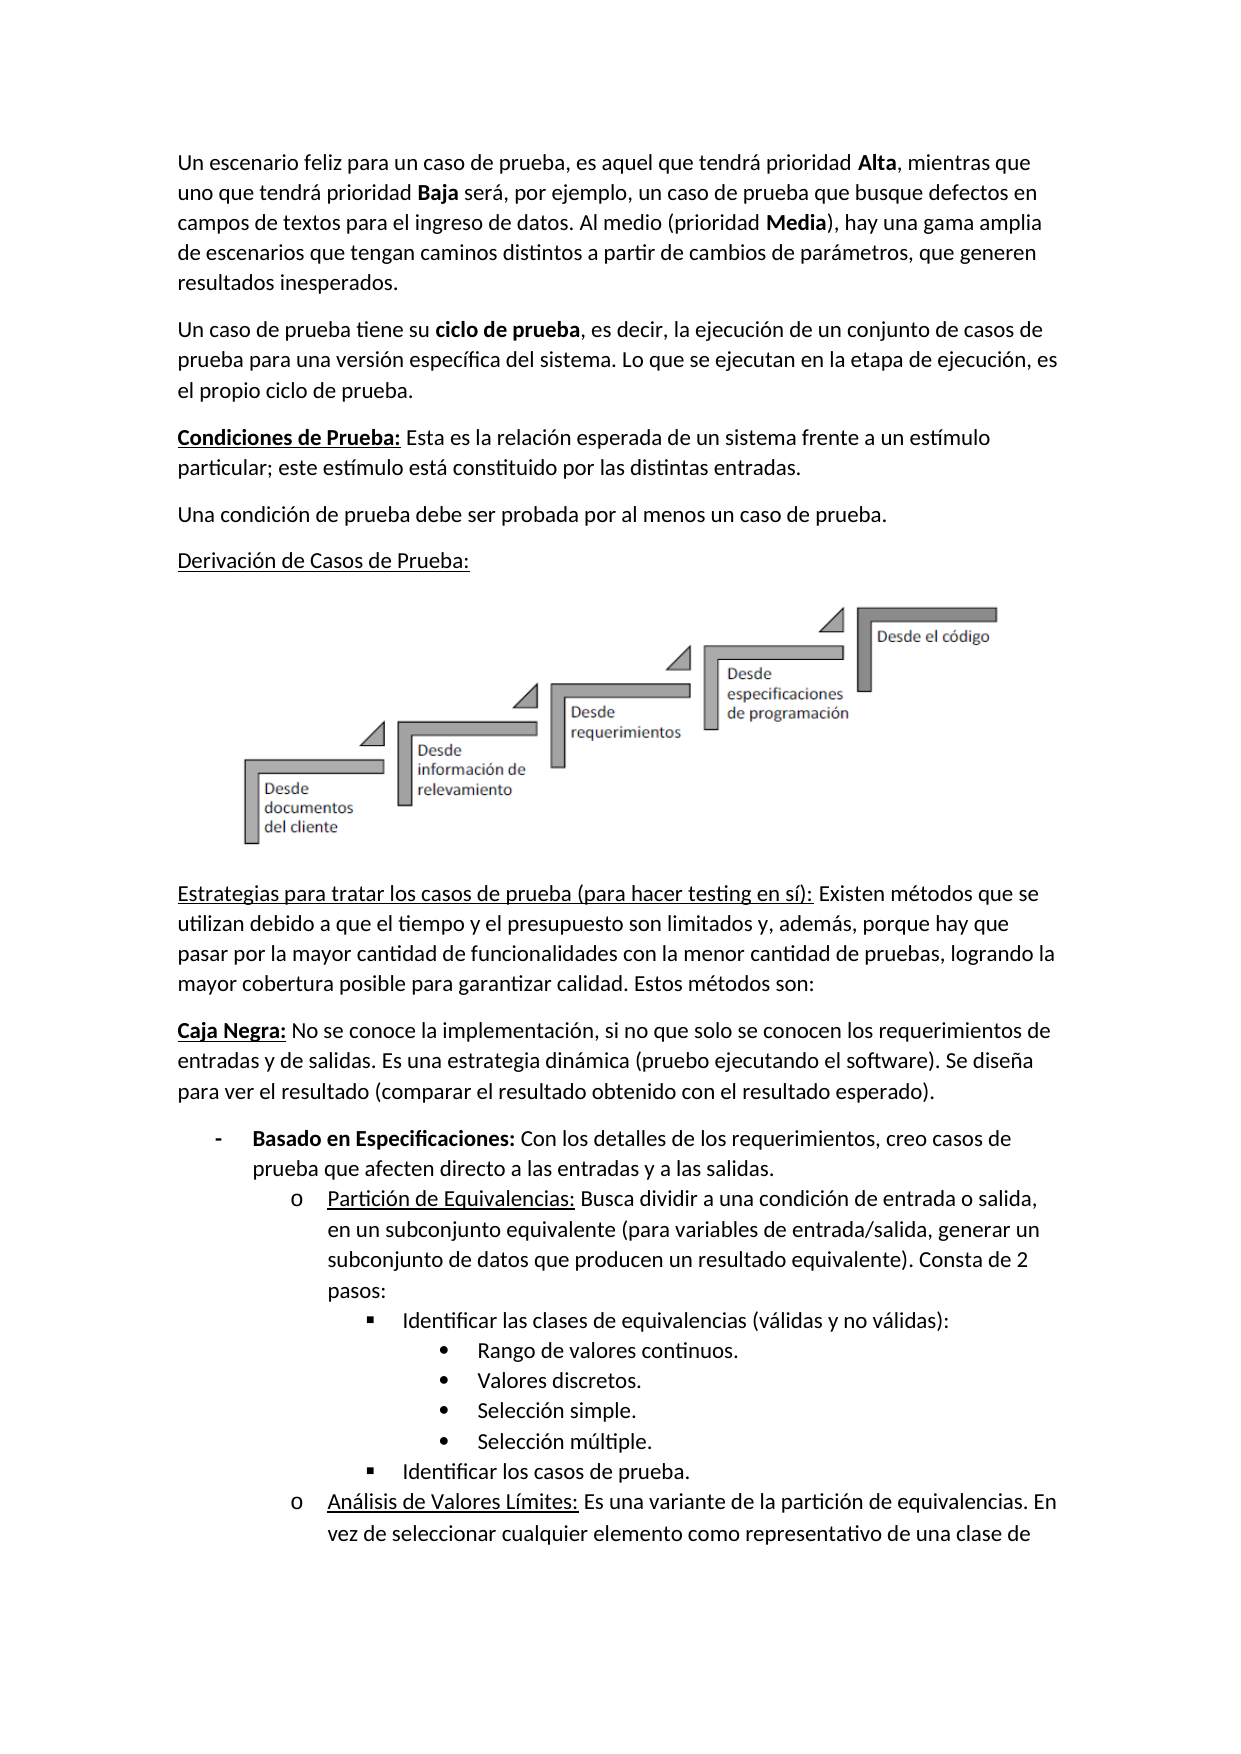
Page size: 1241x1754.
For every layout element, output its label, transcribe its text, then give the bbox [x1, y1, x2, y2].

text Un caso de prueba tiene su ciclo de prueba, es decir, la ejecución de un conjunto de casos de prueba para una versión específica del sistema. Lo que se ejecutan en la etapa de ejecución, es el propio ciclo de prueba. [177, 315, 1063, 404]
text Caja Negra: No se conoce la implementación, si no que solo se conocen los requerimientos de entradas y de salidas. Es una estrategia dinámica (pruebo ejecutando el software). Se diseña para ver el resultado (comparar el resultado obtenido con el resultado esperado). [177, 1016, 1063, 1105]
list Selección simple. [440, 1397, 1063, 1425]
picture [233, 593, 1007, 860]
text Condiciones de Prueba: Esta es la relación esperada de un sistema frente a un estímulo particular; este estímulo está constituido por las distintas entradas. [177, 423, 1063, 481]
text Un escenario feliz para un caso de prueba, es aquel que tendrá prioridad Alta, mientras que uno que tendrá prioridad Baja será, por ejemplo, un caso de prueba que busque defectos en campos de textos para el ingreso de datos. Al medio (prioridad Media), hay una gama amplia de escenarios que tengan caminos distintos a partir de cambios de parámetros, que generen resultados inesperados. [177, 148, 1063, 296]
text Estrategias para tratar los casos de prueba (para hacer testing en sí): Existen métodos que se utilizan debido a que el tiempo y el presupuesto son limitados y, además, porque hay que pasar por la mayor cantidad de funcionalidades con la menor cantidad de pruebas, logrando la mayor cobertura posible para garantizar calidad. Estos métodos son: [177, 879, 1063, 997]
list Valores discretos. [440, 1366, 1063, 1394]
list Partición de Equivalencias: Busca dividir a una condición de entrada o salida, en un subconjunto equivalente (para variables de entrada/salida, generar un subconjunto de datos que producen un resultado equivalente). Consta de 2 pasos: [290, 1184, 1063, 1304]
list Identificar los casos de prueba. [365, 1457, 1063, 1485]
list Basado en Especificaciones: Con los detalles de los requerimientos, creo casos de prueba que afecten directo a las entradas y a las salidas. [215, 1124, 1063, 1182]
list Rango de valores continuos. [440, 1336, 1063, 1364]
list Identificar las clases de equivalencias (válidas y no válidas): [365, 1306, 1063, 1334]
list Selección múltiple. [440, 1427, 1063, 1455]
text Una condición de prueba debe ser probada por al menos un caso de prueba. [177, 500, 1063, 528]
text Derivación de Casos de Prueba: [177, 547, 1063, 574]
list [290, 1487, 1063, 1547]
